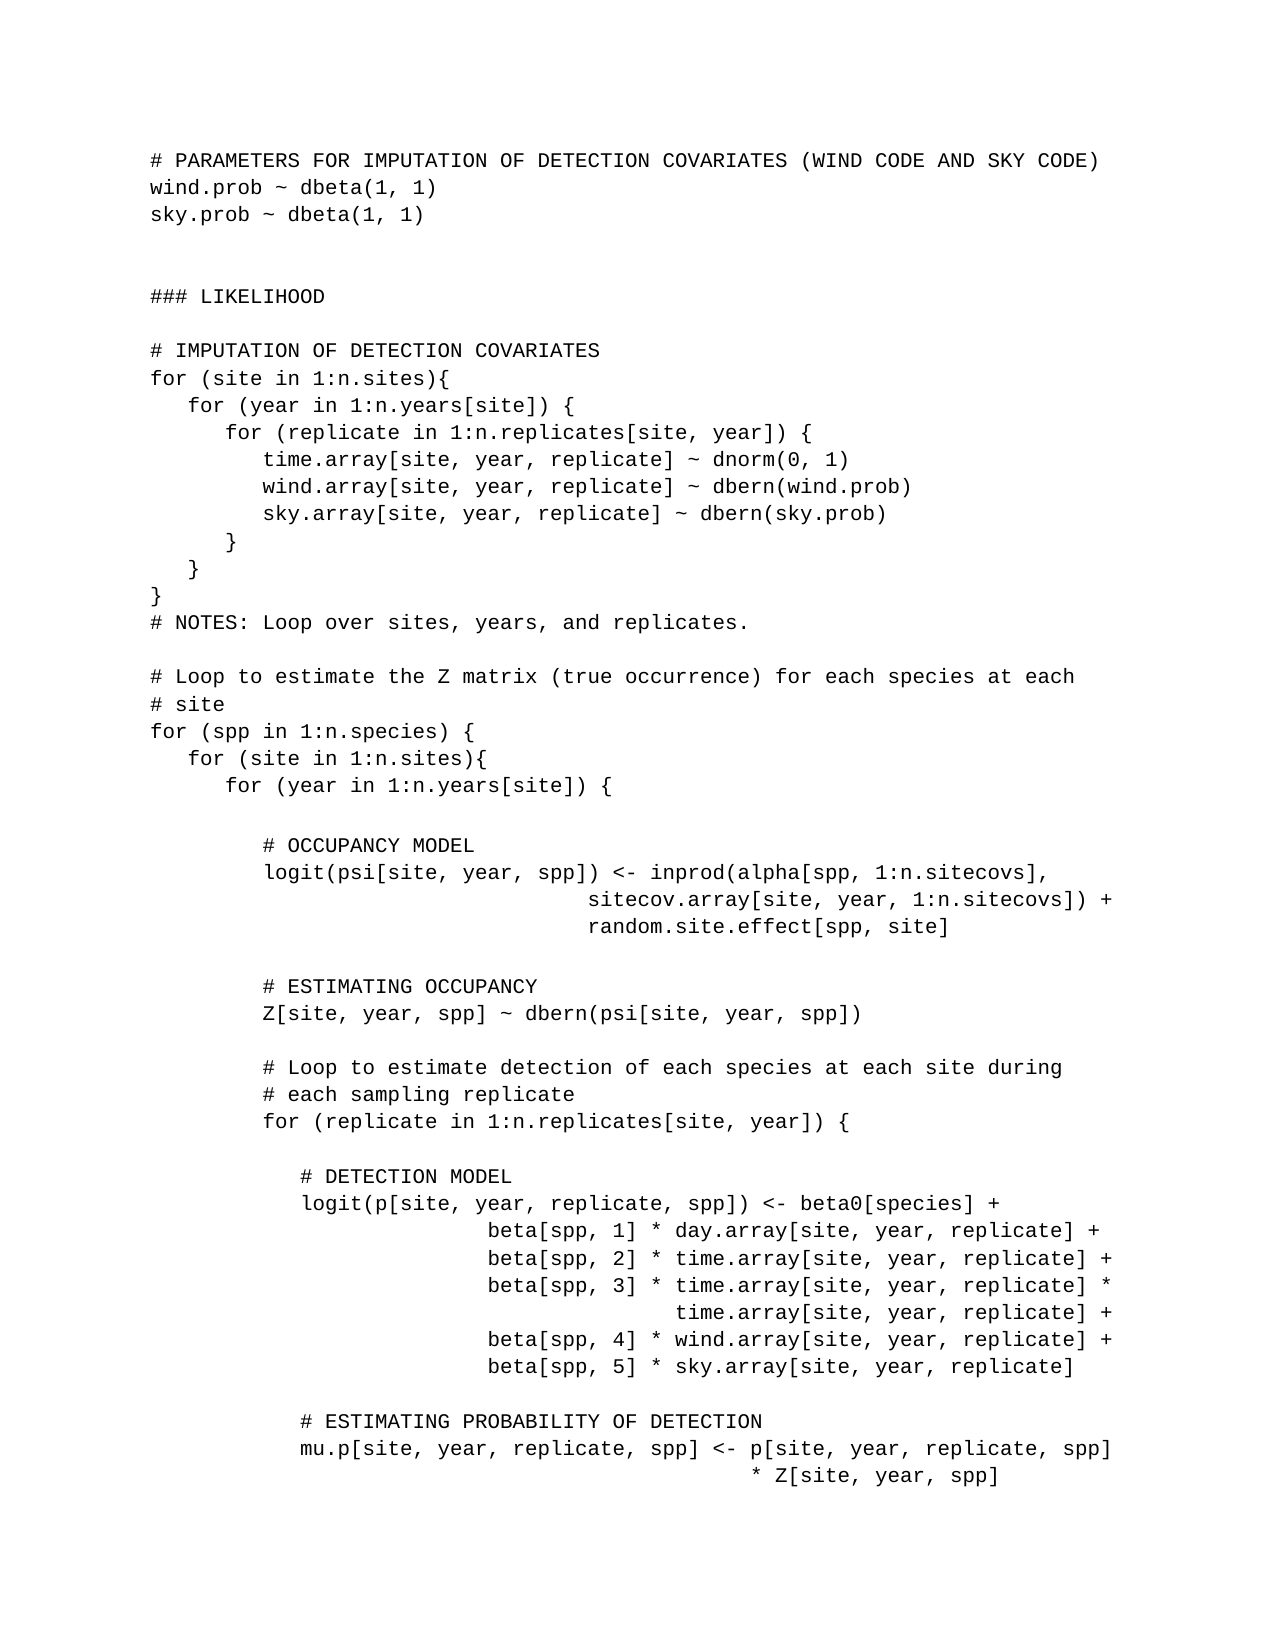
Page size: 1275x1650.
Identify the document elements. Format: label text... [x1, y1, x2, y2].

text * Z[site, year, spp] [675, 1465, 1125, 1489]
text ### LIKELIHOOD [150, 286, 1125, 309]
text wind.prob ~ dbeta(1, 1) [150, 177, 1125, 201]
text wind.array[site, year, replicate] ~ dbern(wind.prob) [150, 476, 1125, 500]
text mu.p[site, year, replicate, spp] <- p[site, year, replicate, spp] [150, 1438, 1125, 1461]
text } [150, 585, 1125, 609]
text beta[spp, 3] * time.array[site, year, replicate] * [450, 1275, 1125, 1298]
text beta[spp, 4] * wind.array[site, year, replicate] + [150, 1329, 1125, 1353]
text # ESTIMATING OCCUPANCY [150, 976, 1125, 999]
text } [150, 531, 1125, 554]
text for (spp in 1:n.species) { [150, 721, 1125, 744]
text # Loop to estimate the Z matrix (true occurrence) for each species at each [150, 667, 1125, 690]
text } [150, 558, 1125, 581]
text for (site in 1:n.sites){ [150, 748, 1125, 772]
text beta[spp, 5] * sky.array[site, year, replicate] [150, 1356, 1125, 1380]
text beta[spp, 2] * time.array[site, year, replicate] + [150, 1247, 1125, 1271]
text for (year in 1:n.years[site]) { [150, 775, 1125, 799]
text beta[spp, 1] * day.array[site, year, replicate] + [375, 1220, 1125, 1244]
text for (replicate in 1:n.replicates[site, year]) { [225, 1112, 1125, 1135]
text sitecov.array[site, year, 1:n.sitecovs]) + [450, 889, 1125, 913]
text for (year in 1:n.years[site]) { [150, 395, 1125, 418]
text # PARAMETERS FOR IMPUTATION OF DETECTION COVARIATES (WIND CODE AND SKY CODE) [150, 150, 1125, 174]
text time.array[site, year, replicate] + [600, 1302, 1125, 1326]
text # each sampling replicate [225, 1084, 1125, 1108]
text # NOTES: Loop over sites, years, and replicates. [150, 612, 1125, 636]
text # IMPUTATION OF DETECTION COVARIATES [150, 340, 1125, 364]
text # ESTIMATING PROBABILITY OF DETECTION [150, 1411, 1125, 1434]
text sky.array[site, year, replicate] ~ dbern(sky.prob) [150, 503, 1125, 527]
text time.array[site, year, replicate] ~ dnorm(0, 1) [150, 449, 1125, 473]
text logit(p[site, year, replicate, spp]) <- beta0[species] + [150, 1193, 1125, 1217]
text # site [150, 694, 1125, 717]
text for (replicate in 1:n.replicates[site, year]) { [150, 422, 1125, 446]
text # OCCUPANCY MODEL [150, 835, 1125, 858]
text logit(psi[site, year, spp]) <- inprod(alpha[spp, 1:n.sitecovs], [150, 862, 1125, 886]
text Z[site, year, spp] ~ dbern(psi[site, year, spp]) [150, 1003, 1125, 1026]
text for (site in 1:n.sites){ [150, 367, 1125, 391]
text # Loop to estimate detection of each species at each site during [225, 1057, 1125, 1081]
text sky.prob ~ dbeta(1, 1) [150, 204, 1125, 228]
text # DETECTION MODEL [150, 1166, 1125, 1189]
text random.site.effect[spp, site] [150, 916, 1125, 940]
